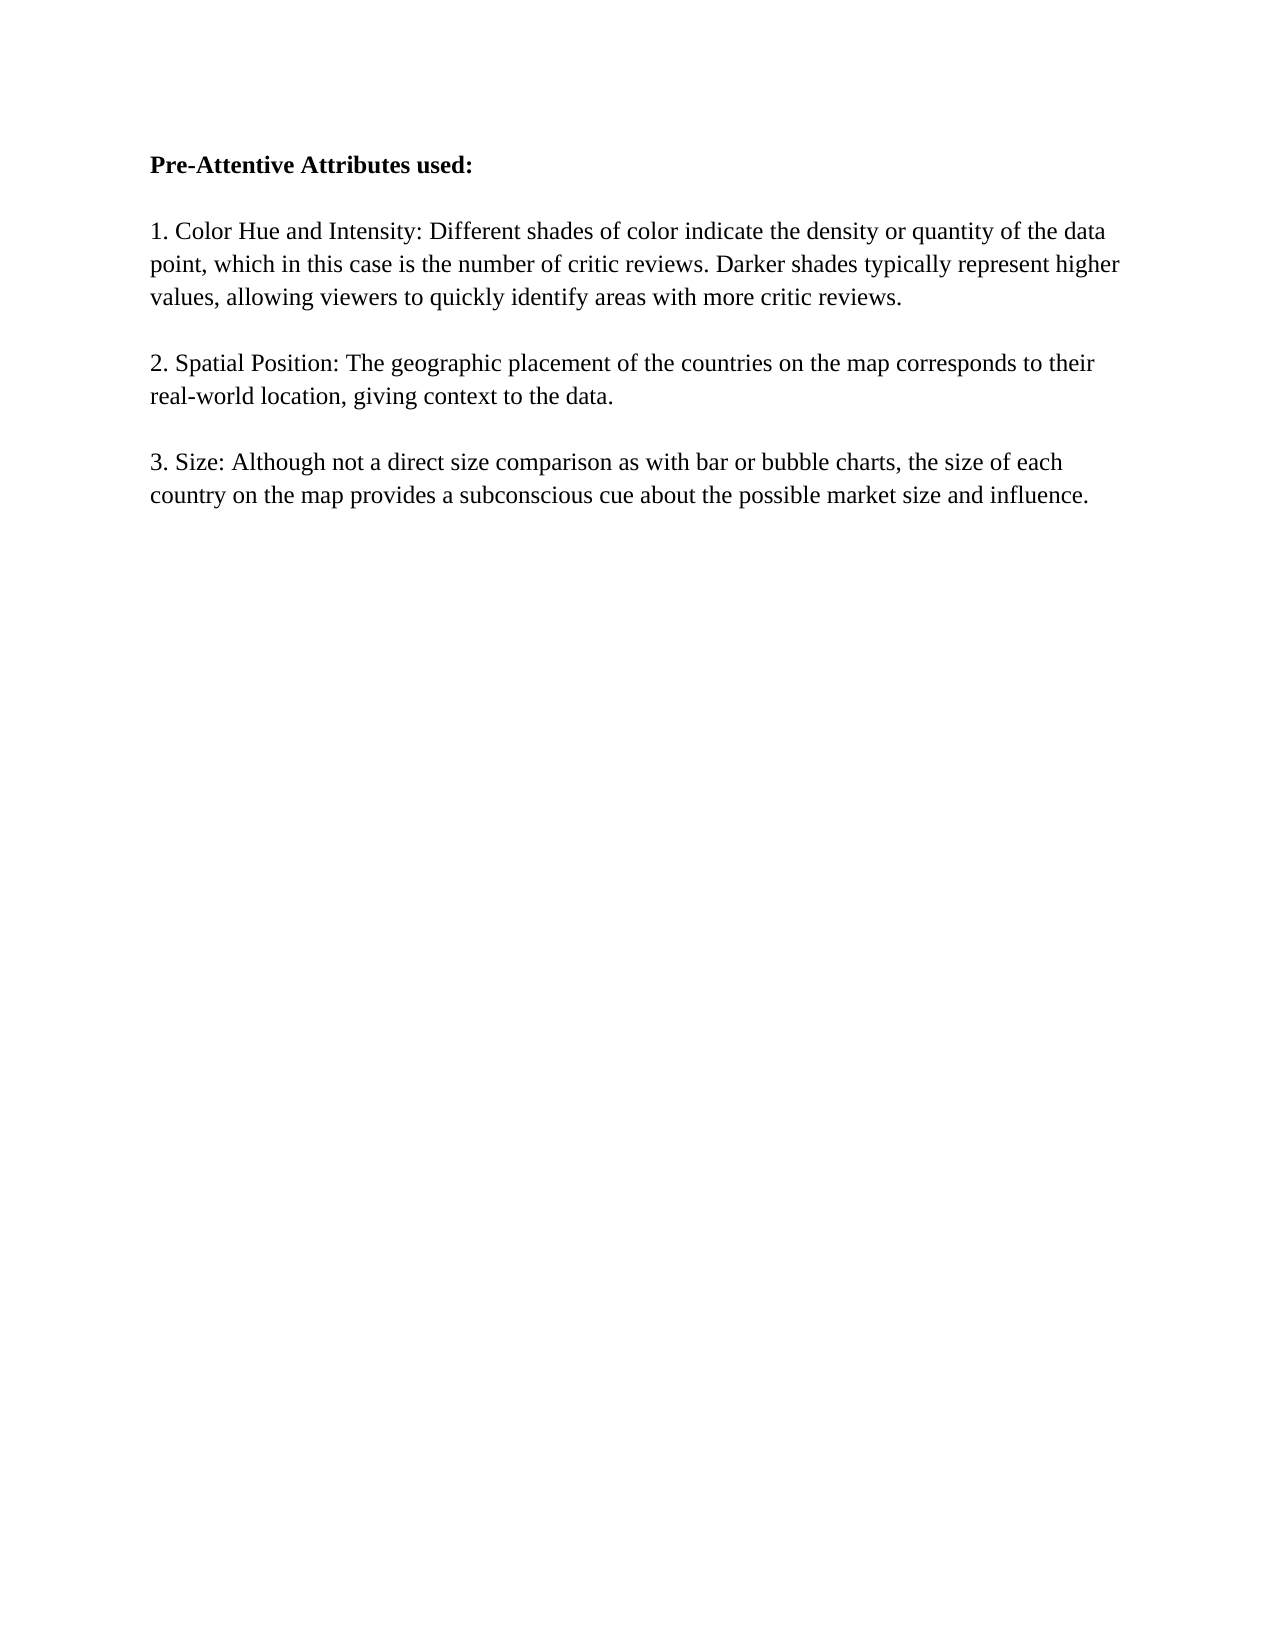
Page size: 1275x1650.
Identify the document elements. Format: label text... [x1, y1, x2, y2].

text 2. Spatial Position: The geographic placement of the countries on the map corresponds to their real-world location, giving context to the data. [150, 348, 1125, 410]
text 1. Color Hue and Intensity: Different shades of color indicate the density or quantity of the data point, which in this case is the number of critic reviews. Darker shades typically represent higher values, allowing viewers to quickly identify areas with more critic reviews. [150, 216, 1125, 311]
text 3. Size: Although not a direct size comparison as with bar or bubble charts, the size of each country on the map provides a subconscious cue about the possible market size and influence. [150, 447, 1125, 509]
text Pre-Attentive Attributes used: [150, 150, 1125, 179]
